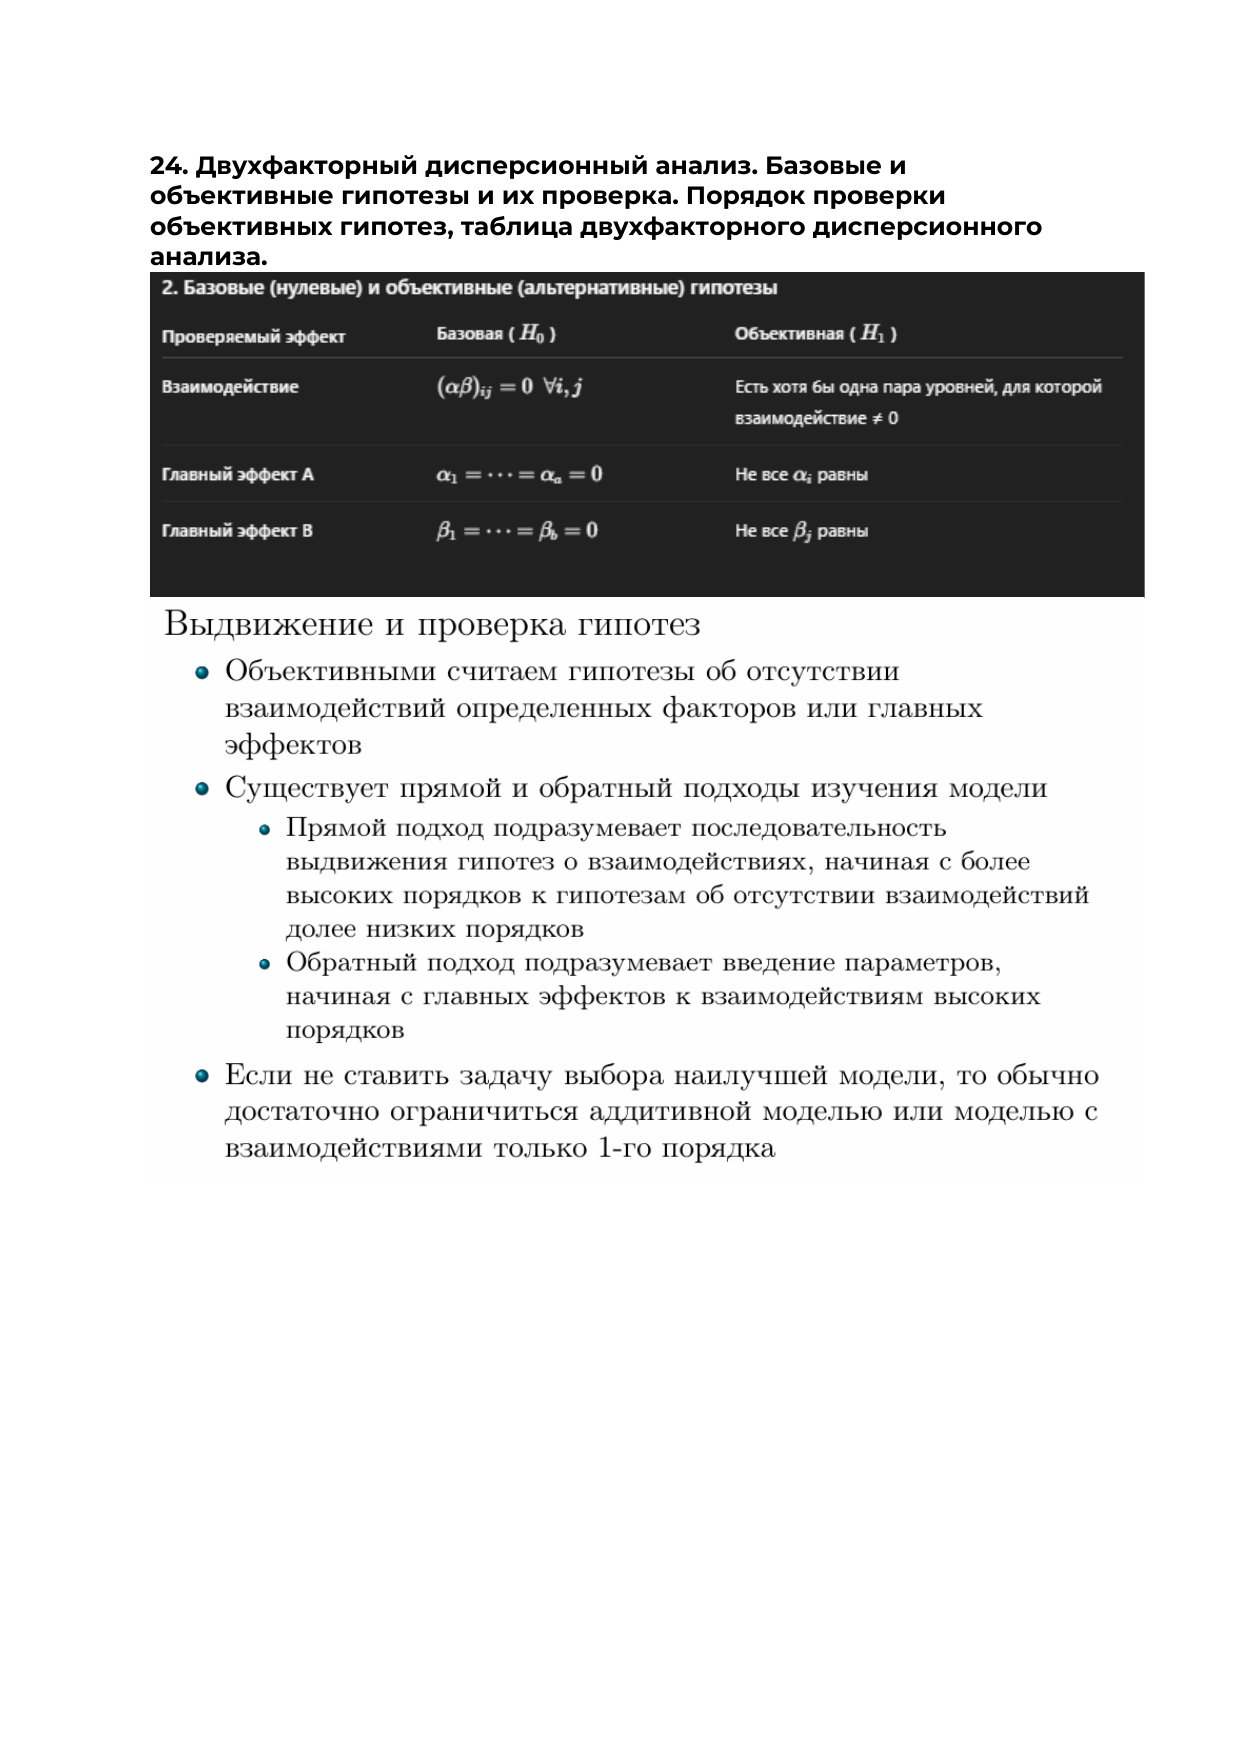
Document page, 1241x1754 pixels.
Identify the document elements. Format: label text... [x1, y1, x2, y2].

subtitle 24. Двухфакторный дисперсионный анализ. Базовые и объективные гипотезы и их проверка. Порядок проверки объективных гипотез, таблица двухфакторного дисперсионного анализа. [150, 150, 1090, 272]
picture [150, 272, 1145, 1181]
